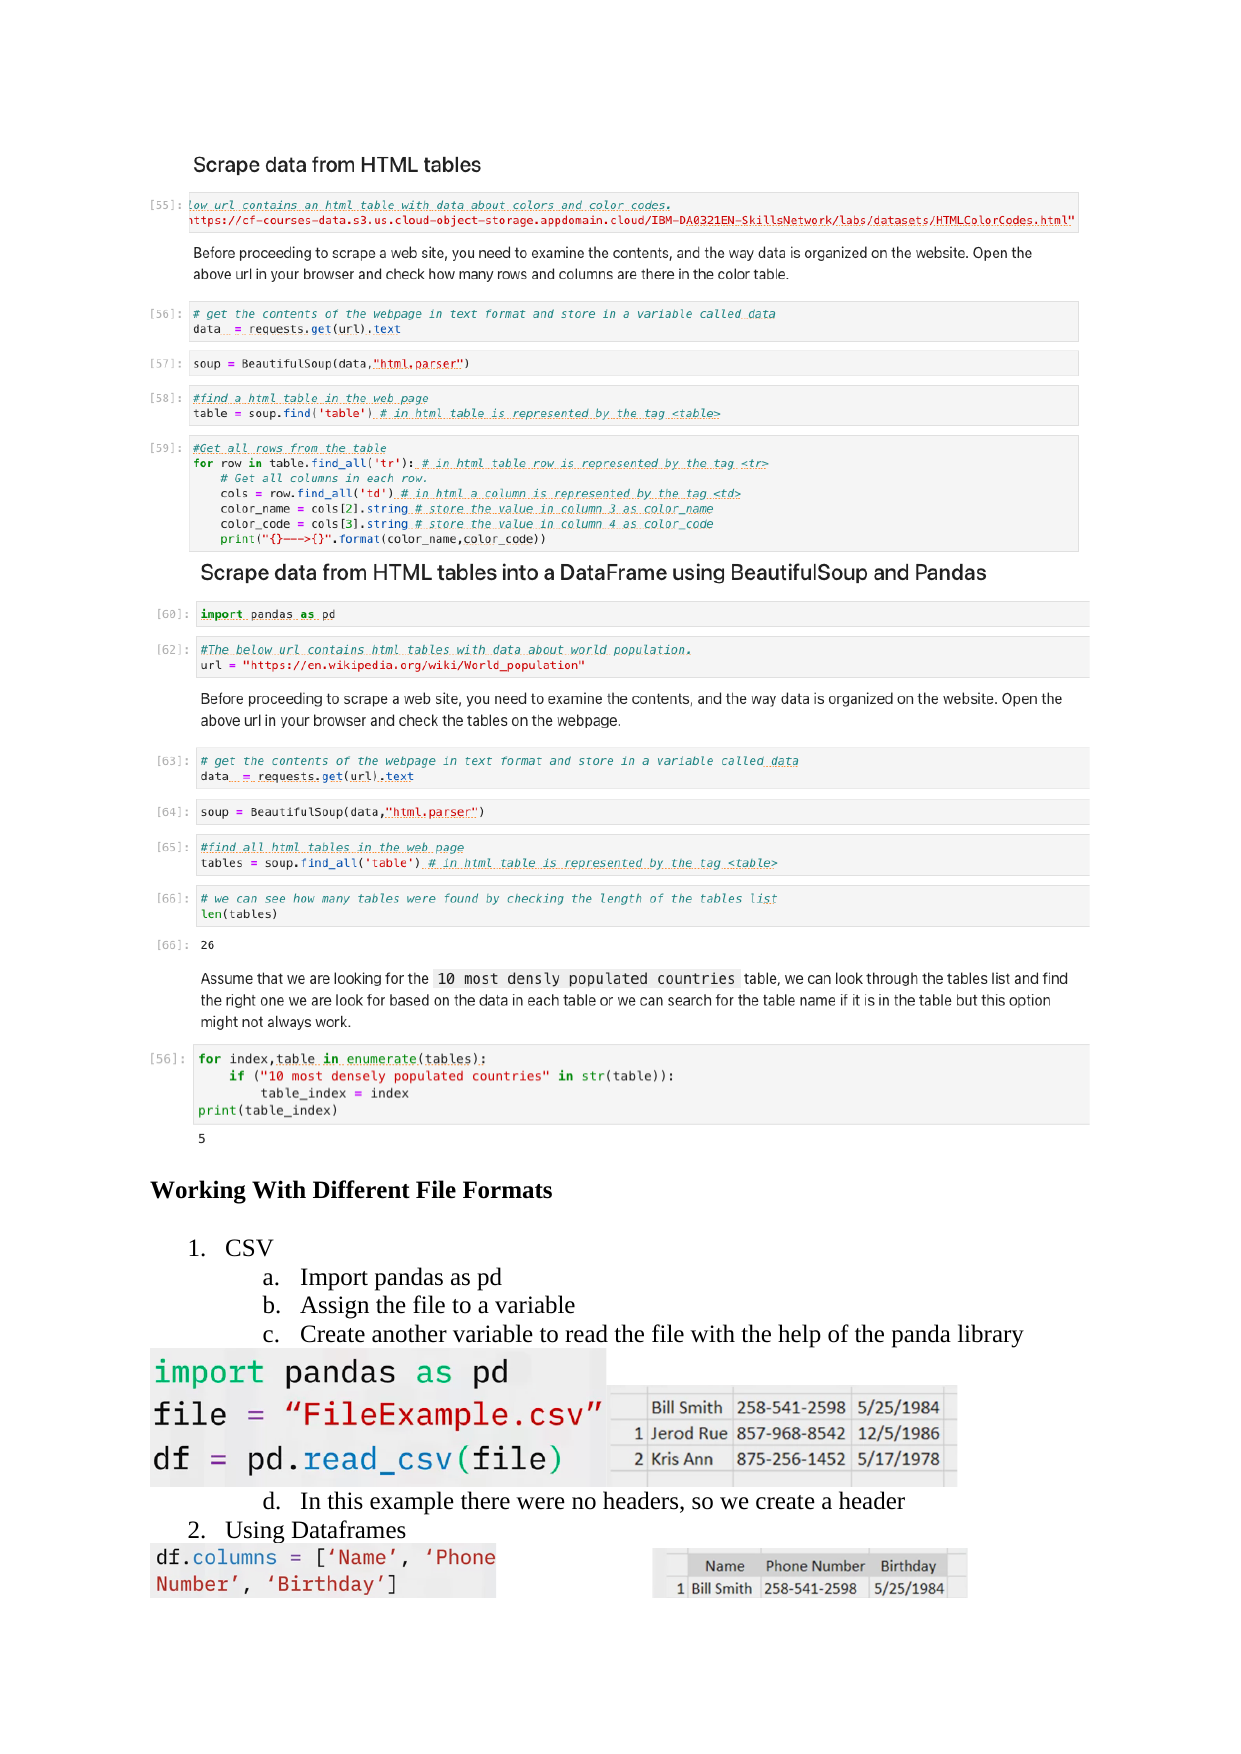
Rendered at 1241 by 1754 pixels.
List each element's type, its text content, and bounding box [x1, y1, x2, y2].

picture [150, 150, 1090, 1147]
list Import pandas as pd [262, 1262, 1090, 1291]
picture [150, 1543, 497, 1598]
text Working With Different File Formats [150, 1176, 1090, 1204]
list Create another variable to read the file with the help of the panda library [262, 1319, 1090, 1348]
list In this example there were no headers, so we create a header [262, 1486, 1090, 1515]
picture [150, 1348, 958, 1487]
list Assign the file to a variable [262, 1291, 1090, 1319]
list Using Dataframes [187, 1515, 1090, 1544]
picture [652, 1548, 968, 1598]
list CSV [187, 1233, 1090, 1262]
